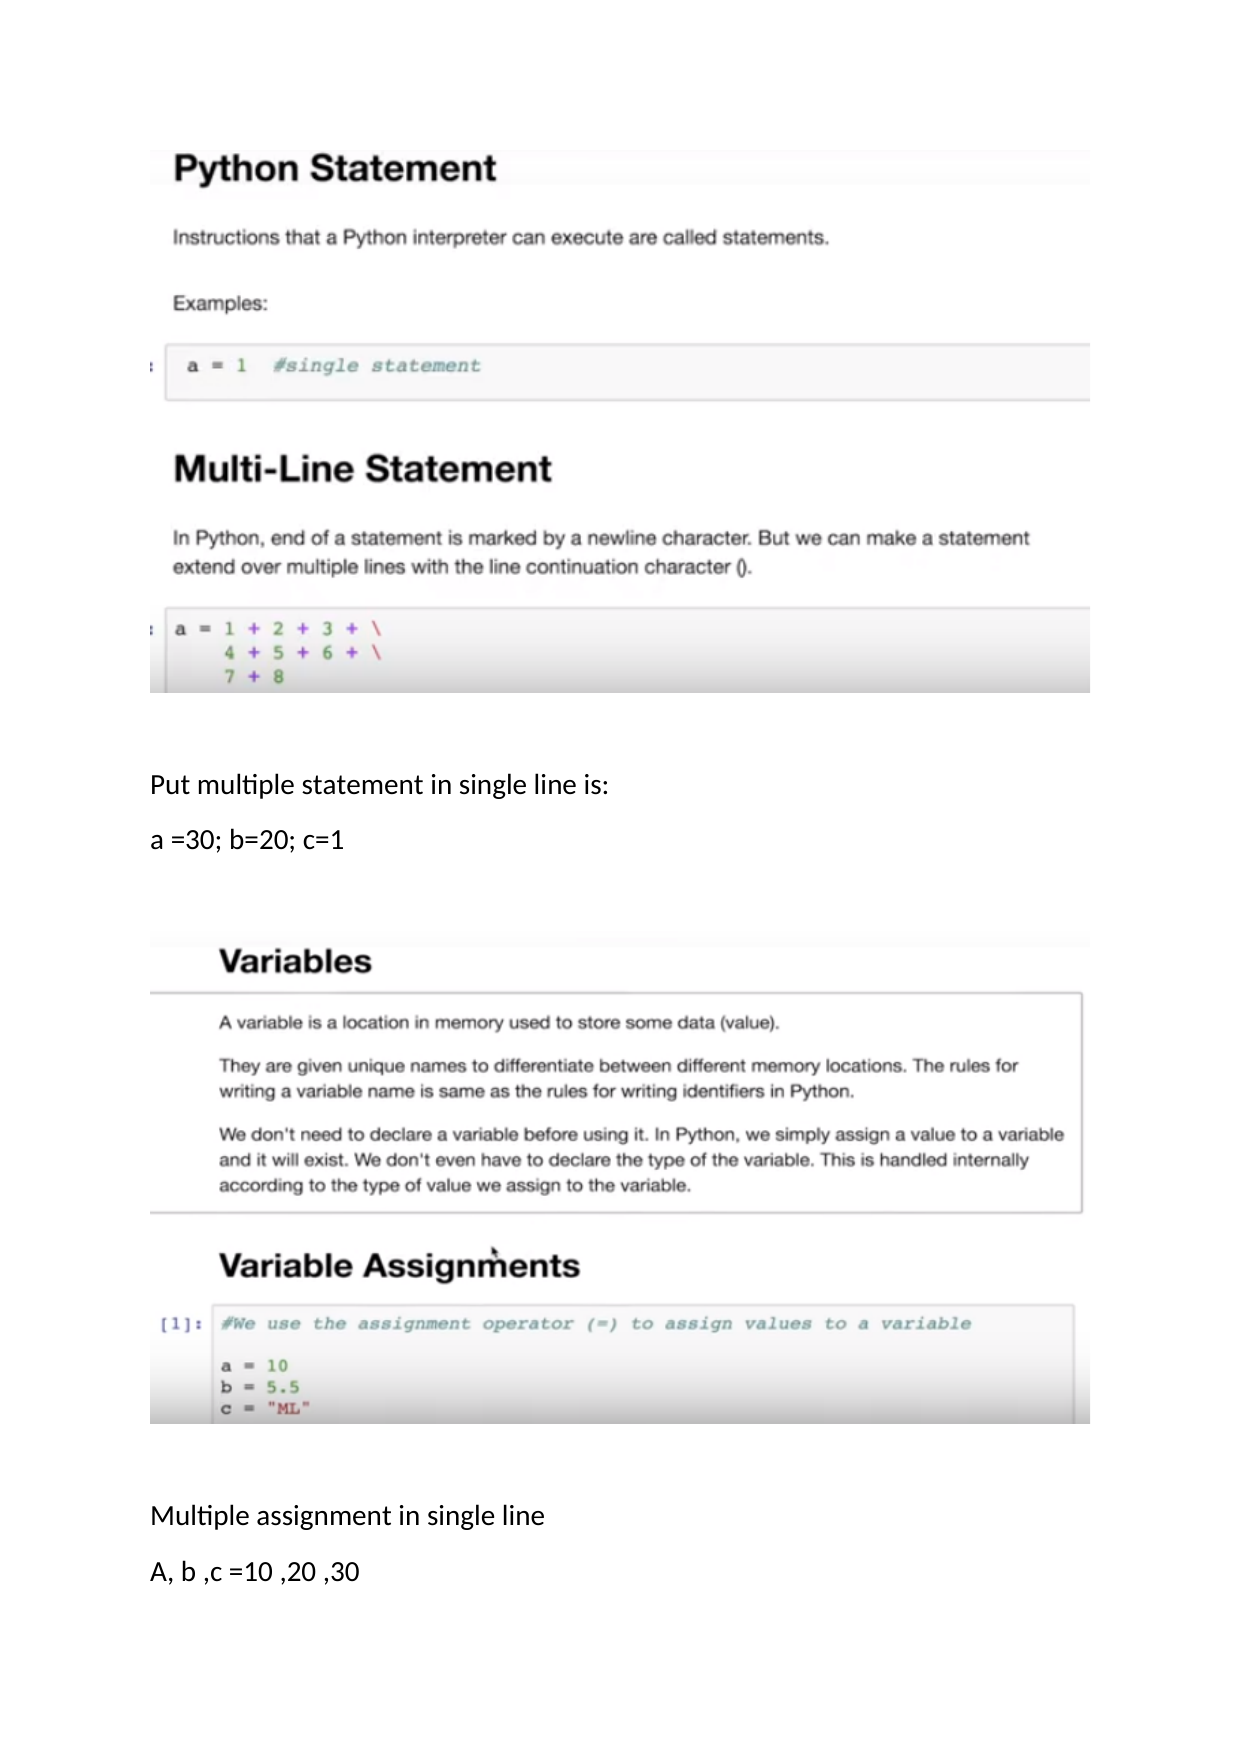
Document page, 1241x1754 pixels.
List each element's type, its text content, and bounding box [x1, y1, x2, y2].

text A, b ,c =10 ,20 ,30 [150, 1553, 1090, 1588]
text a =30; b=20; c=1 [150, 821, 1090, 857]
picture [150, 150, 1091, 693]
picture [150, 931, 1091, 1424]
text Put multiple statement in single line is: [150, 766, 1090, 802]
text Multiple assignment in single line [150, 1497, 1090, 1533]
